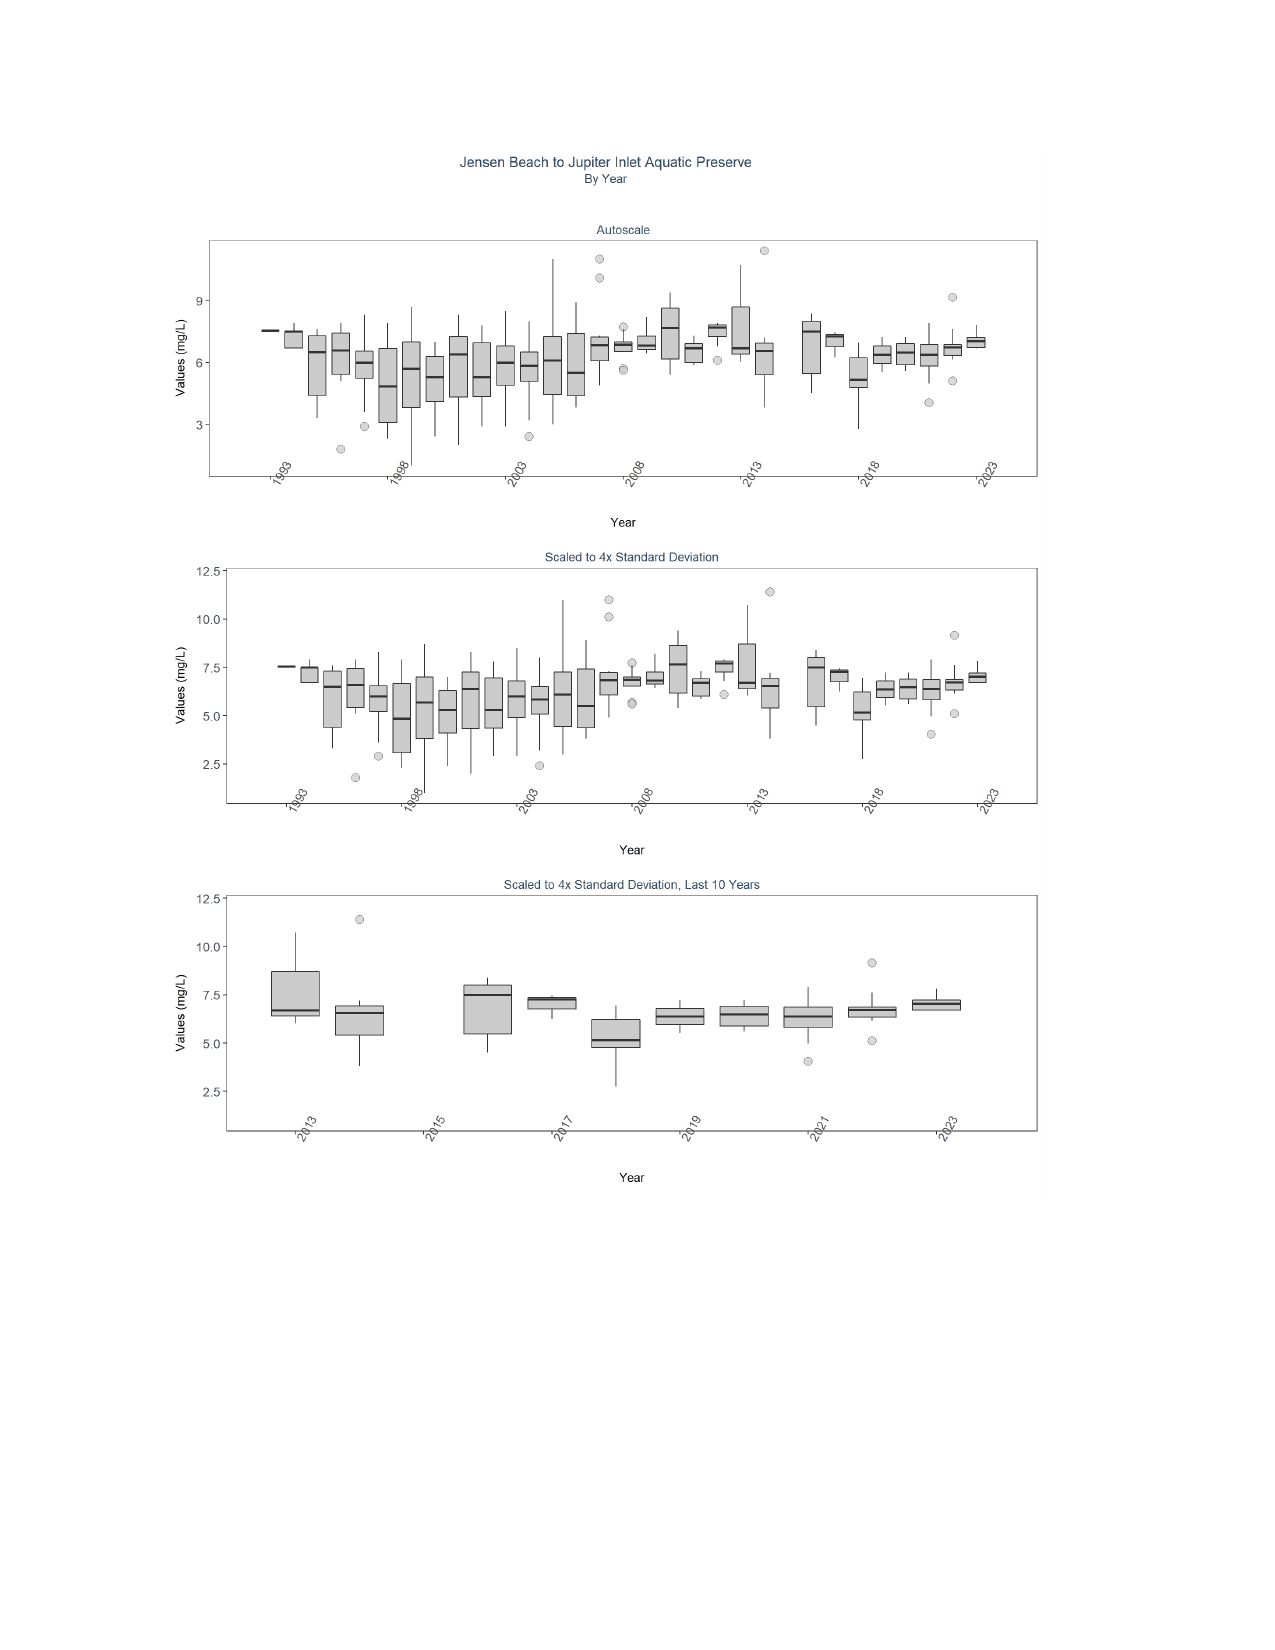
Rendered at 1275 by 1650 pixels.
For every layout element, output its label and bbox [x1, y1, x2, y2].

picture [168, 150, 1044, 1200]
